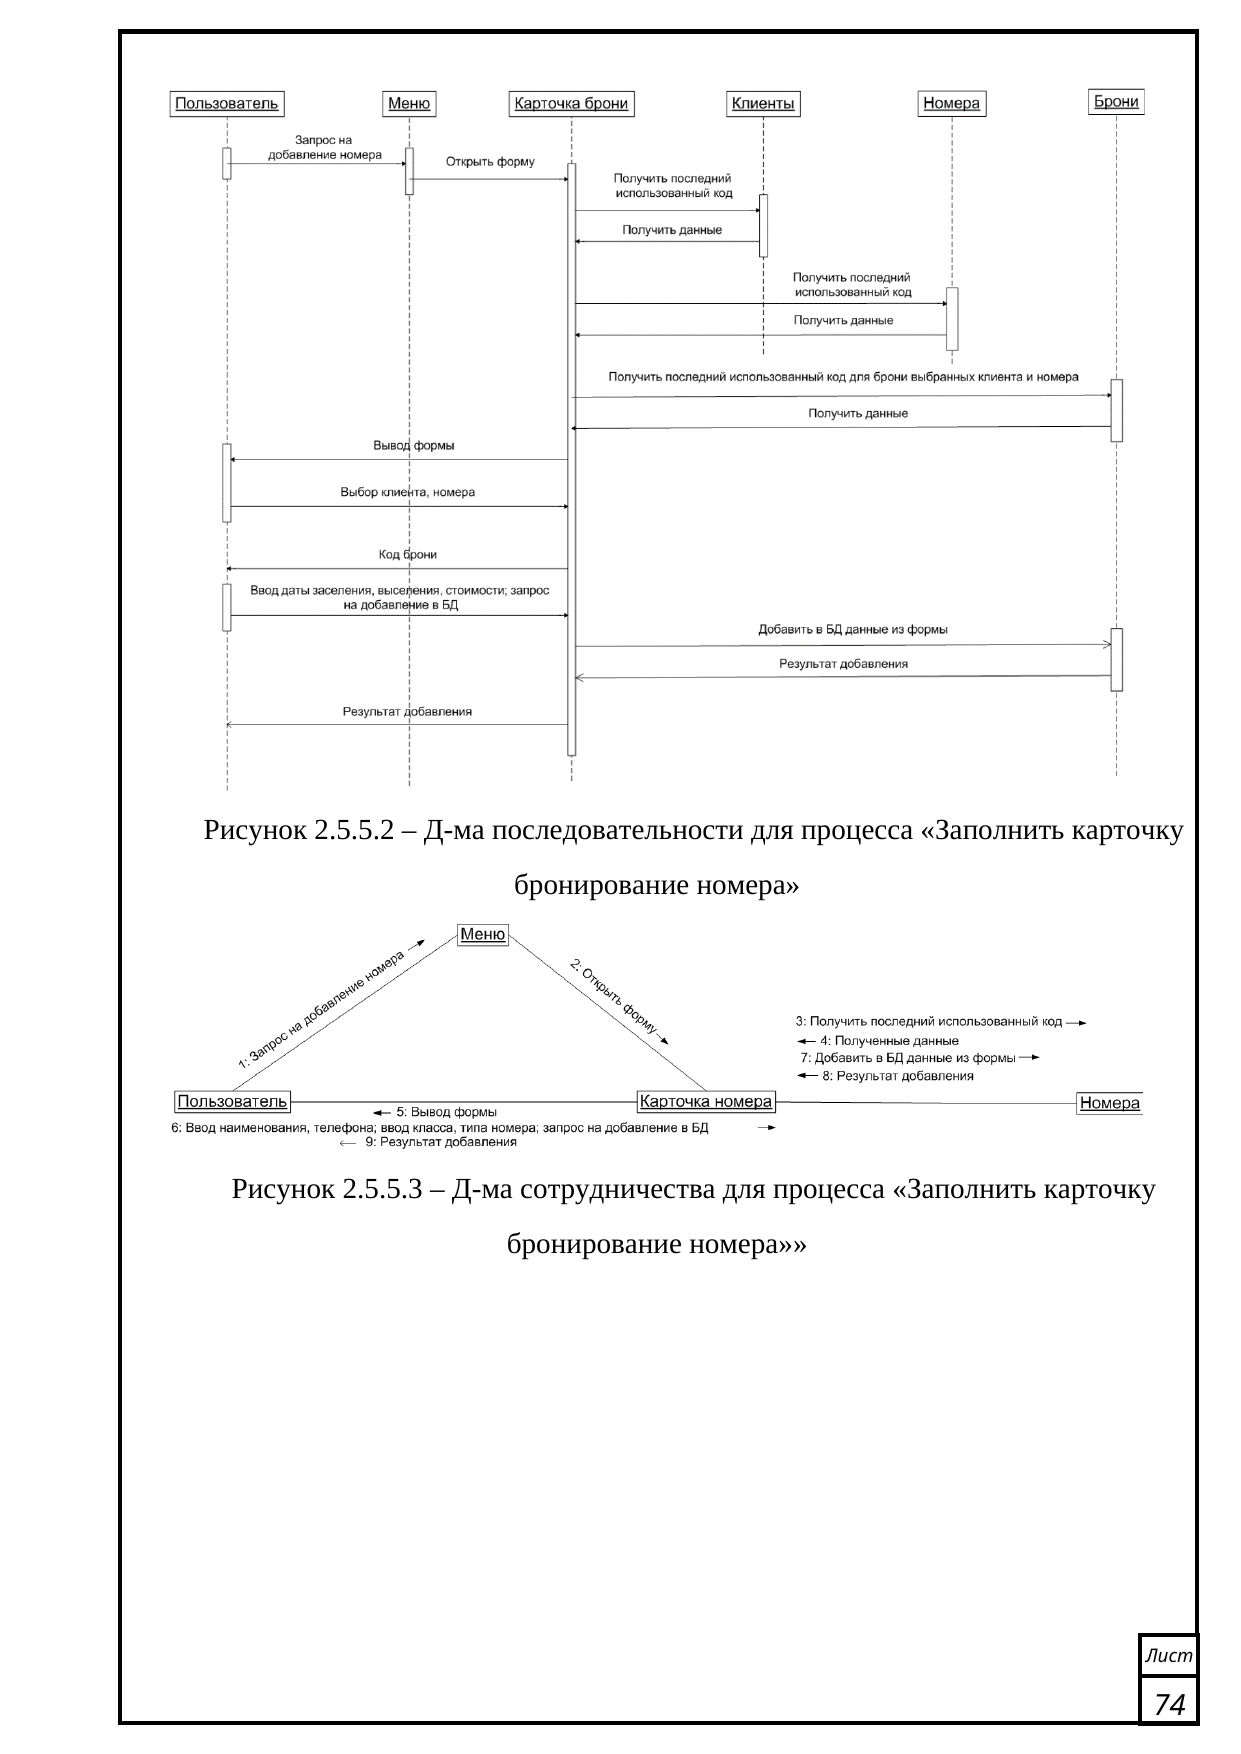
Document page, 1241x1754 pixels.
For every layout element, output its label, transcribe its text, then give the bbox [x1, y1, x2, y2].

picture [169, 88, 1145, 791]
text Рисунок 2.5.5.3 – Д-ма сотрудничества для процесса «Заполнить карточку бронирование номера»» [118, 1171, 1196, 1260]
text Рисунок 2.5.5.2 – Д-ма последовательности для процесса «Заполнить карточку бронирование номера» [118, 812, 1196, 901]
picture [171, 922, 1143, 1150]
